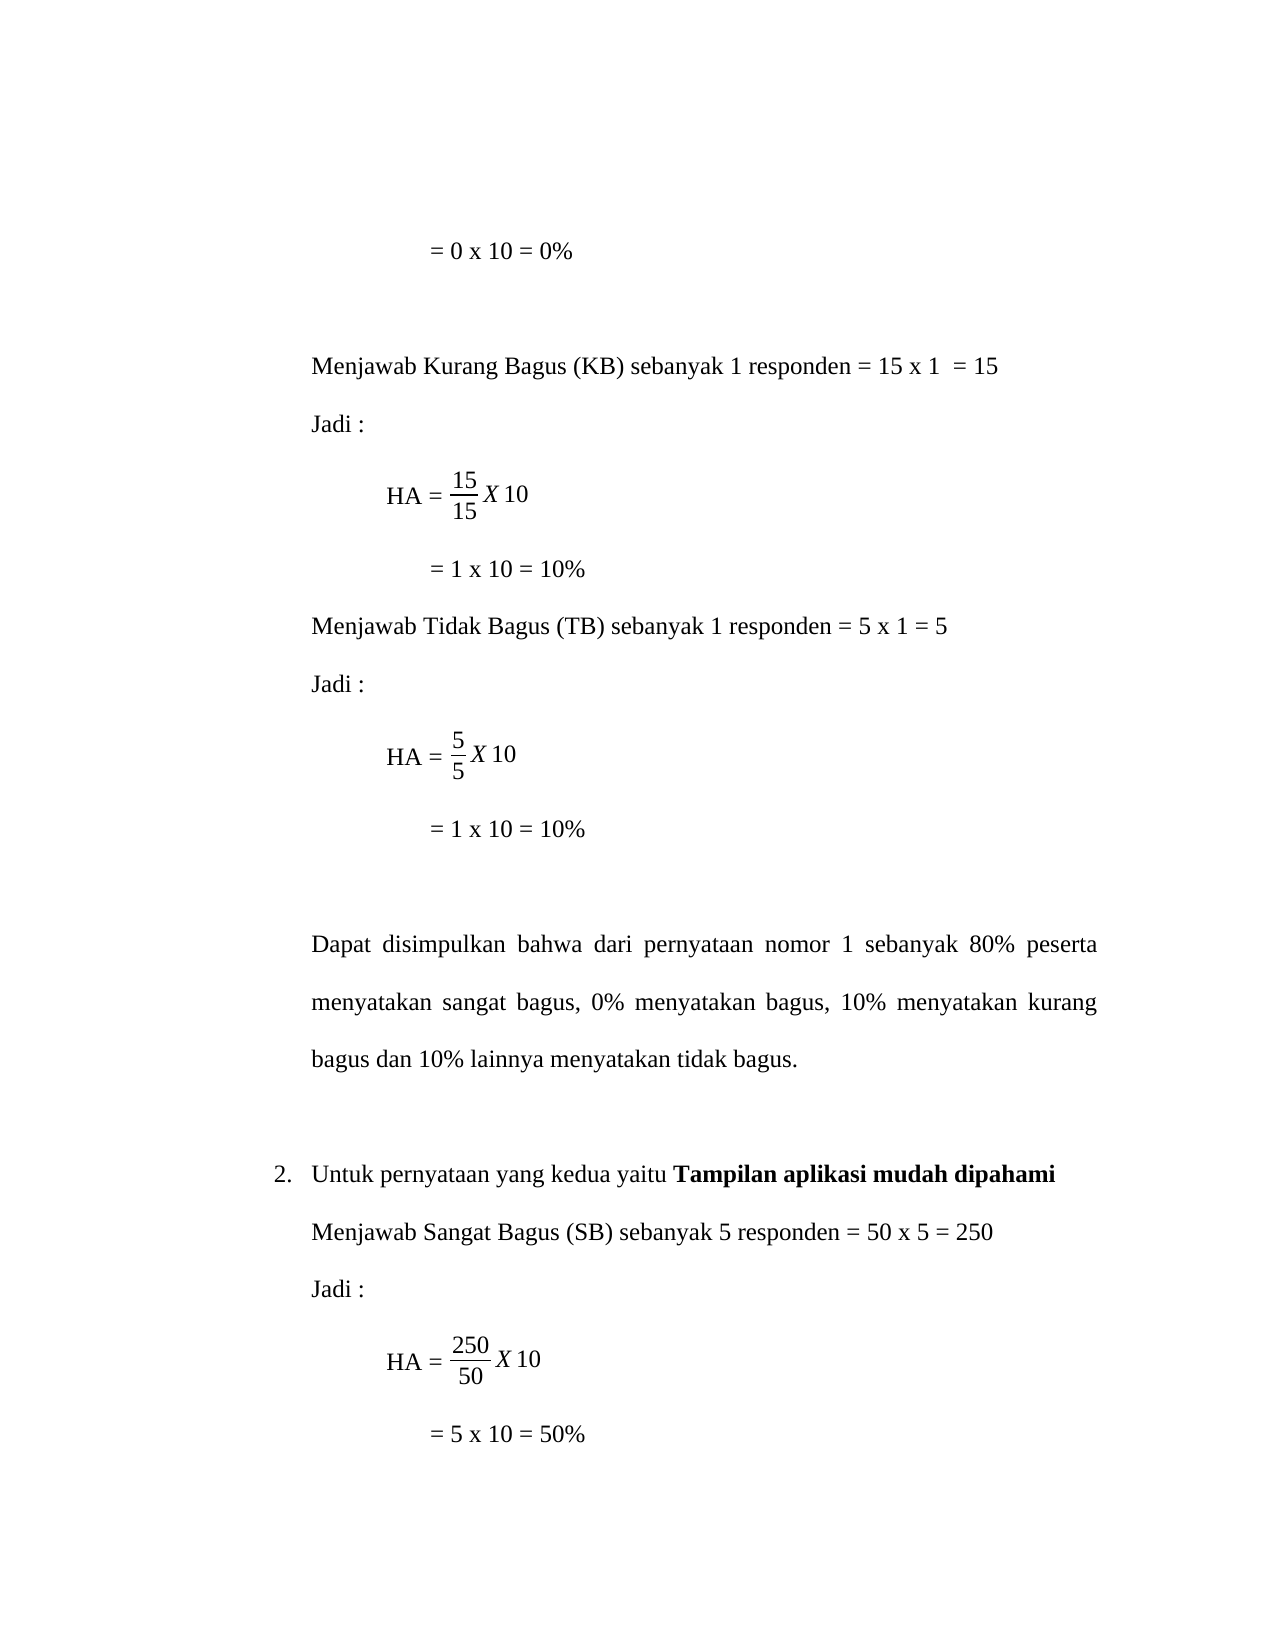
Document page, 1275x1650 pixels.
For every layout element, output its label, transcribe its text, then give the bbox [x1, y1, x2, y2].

list Menjawab Kurang Bagus (KB) sebanyak 1 responden = 15 x 1 = 15 [311, 351, 1098, 380]
list Menjawab Sangat Bagus (SB) sebanyak 5 responden = 50 x 5 = 250 [311, 1217, 1098, 1245]
list Jadi : [311, 669, 1098, 698]
list = 5 x 10 = 50% [311, 1419, 1098, 1448]
list HA = [311, 726, 1098, 785]
list Jadi : [311, 1274, 1098, 1303]
list HA = [311, 1332, 1098, 1391]
list = 1 x 10 = 10% [311, 814, 1098, 843]
list Jadi : [311, 409, 1098, 437]
list Menjawab Tidak Bagus (TB) sebanyak 1 responden = 5 x 1 = 5 [311, 611, 1098, 640]
list Untuk pernyataan yang kedua yaitu Tampilan aplikasi mudah dipahami [274, 1159, 1098, 1188]
list HA = [311, 466, 1098, 525]
list Dapat disimpulkan bahwa dari pernyataan nomor 1 sebanyak 80% peserta menyatakan sangat bagus, 0% menyatakan bagus, 10% menyatakan kurang bagus dan 10% lainnya menyatakan tidak bagus. [311, 929, 1098, 1073]
list = 0 x 10 = 0% [311, 236, 1098, 265]
list = 1 x 10 = 10% [311, 554, 1098, 583]
